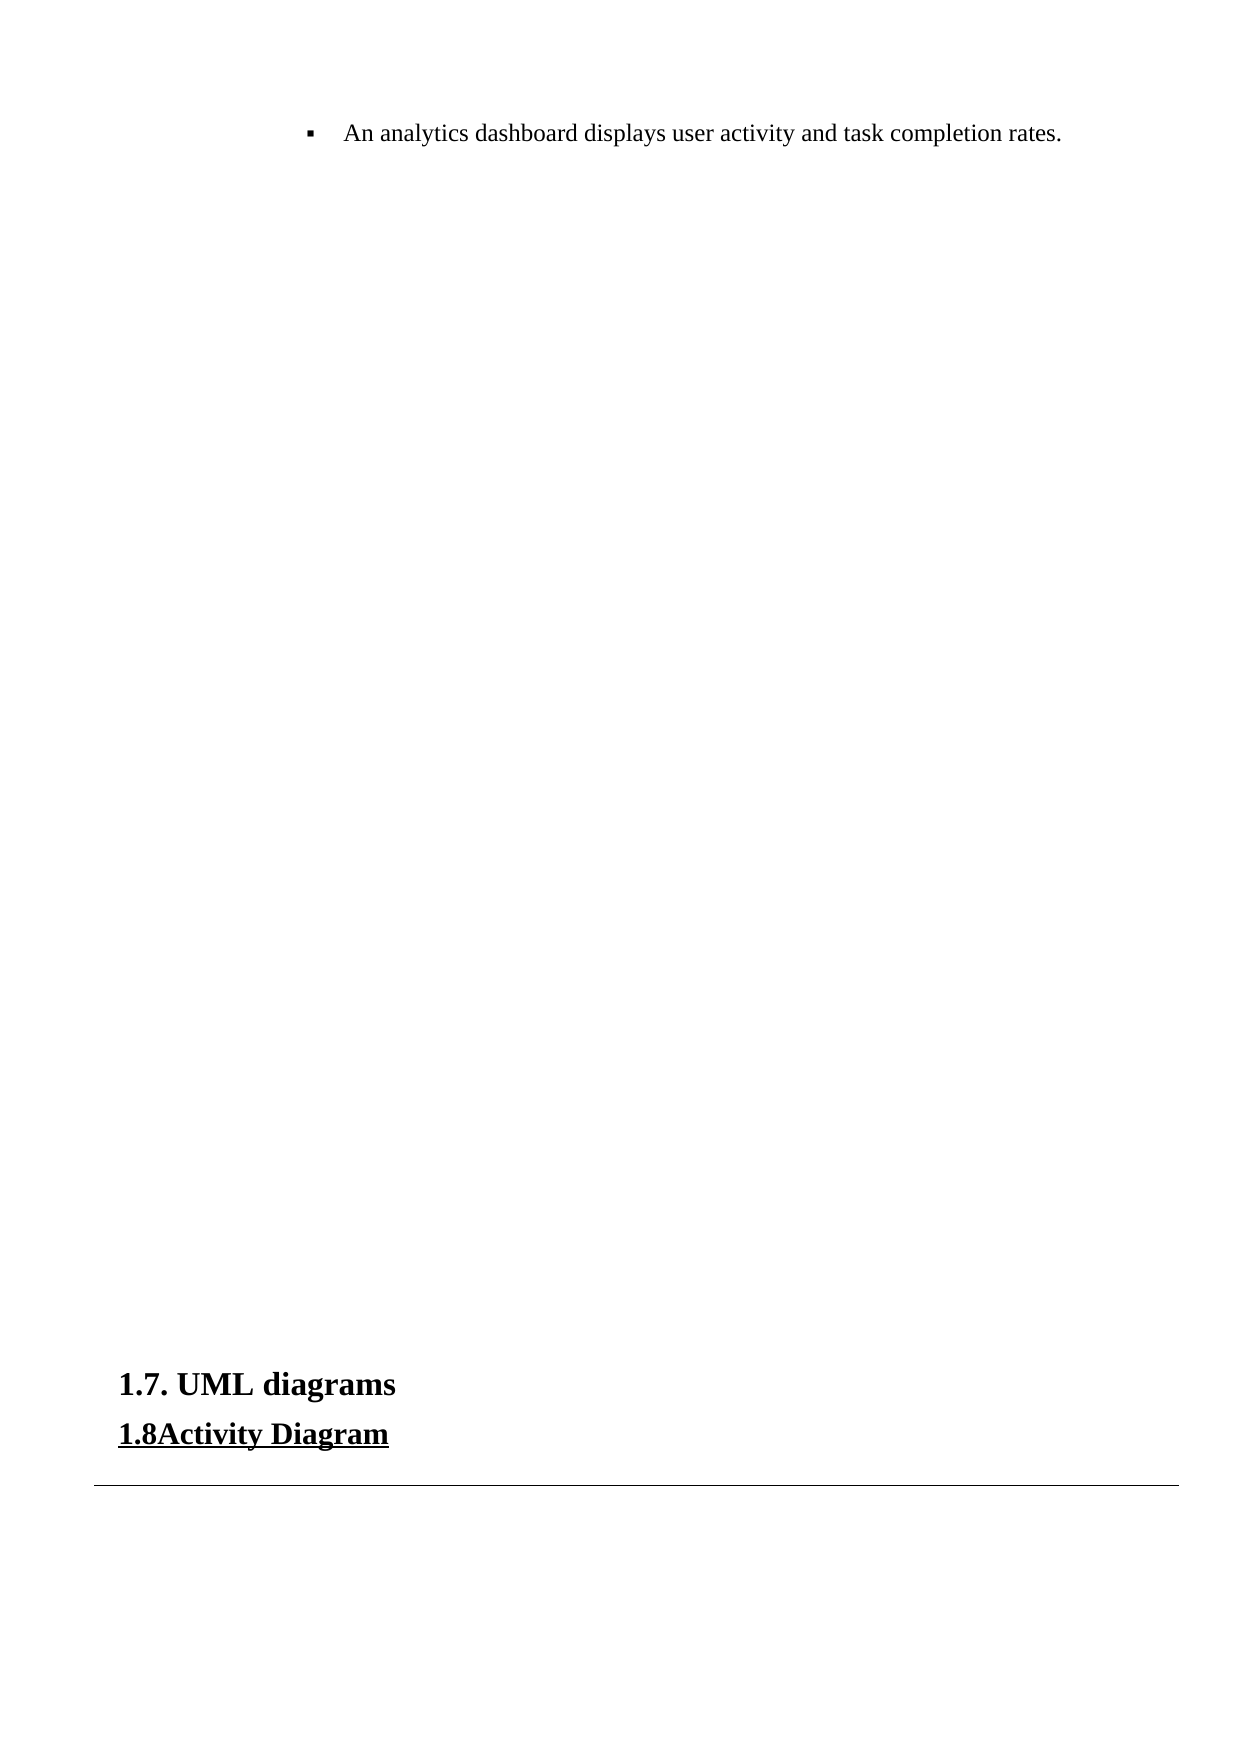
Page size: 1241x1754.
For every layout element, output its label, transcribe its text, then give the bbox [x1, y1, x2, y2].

list An analytics dashboard displays user activity and task completion rates. [306, 118, 1122, 147]
subtitle 1.7. UML diagrams [118, 1364, 1122, 1403]
text 1.8Activity Diagram [118, 1415, 1122, 1451]
